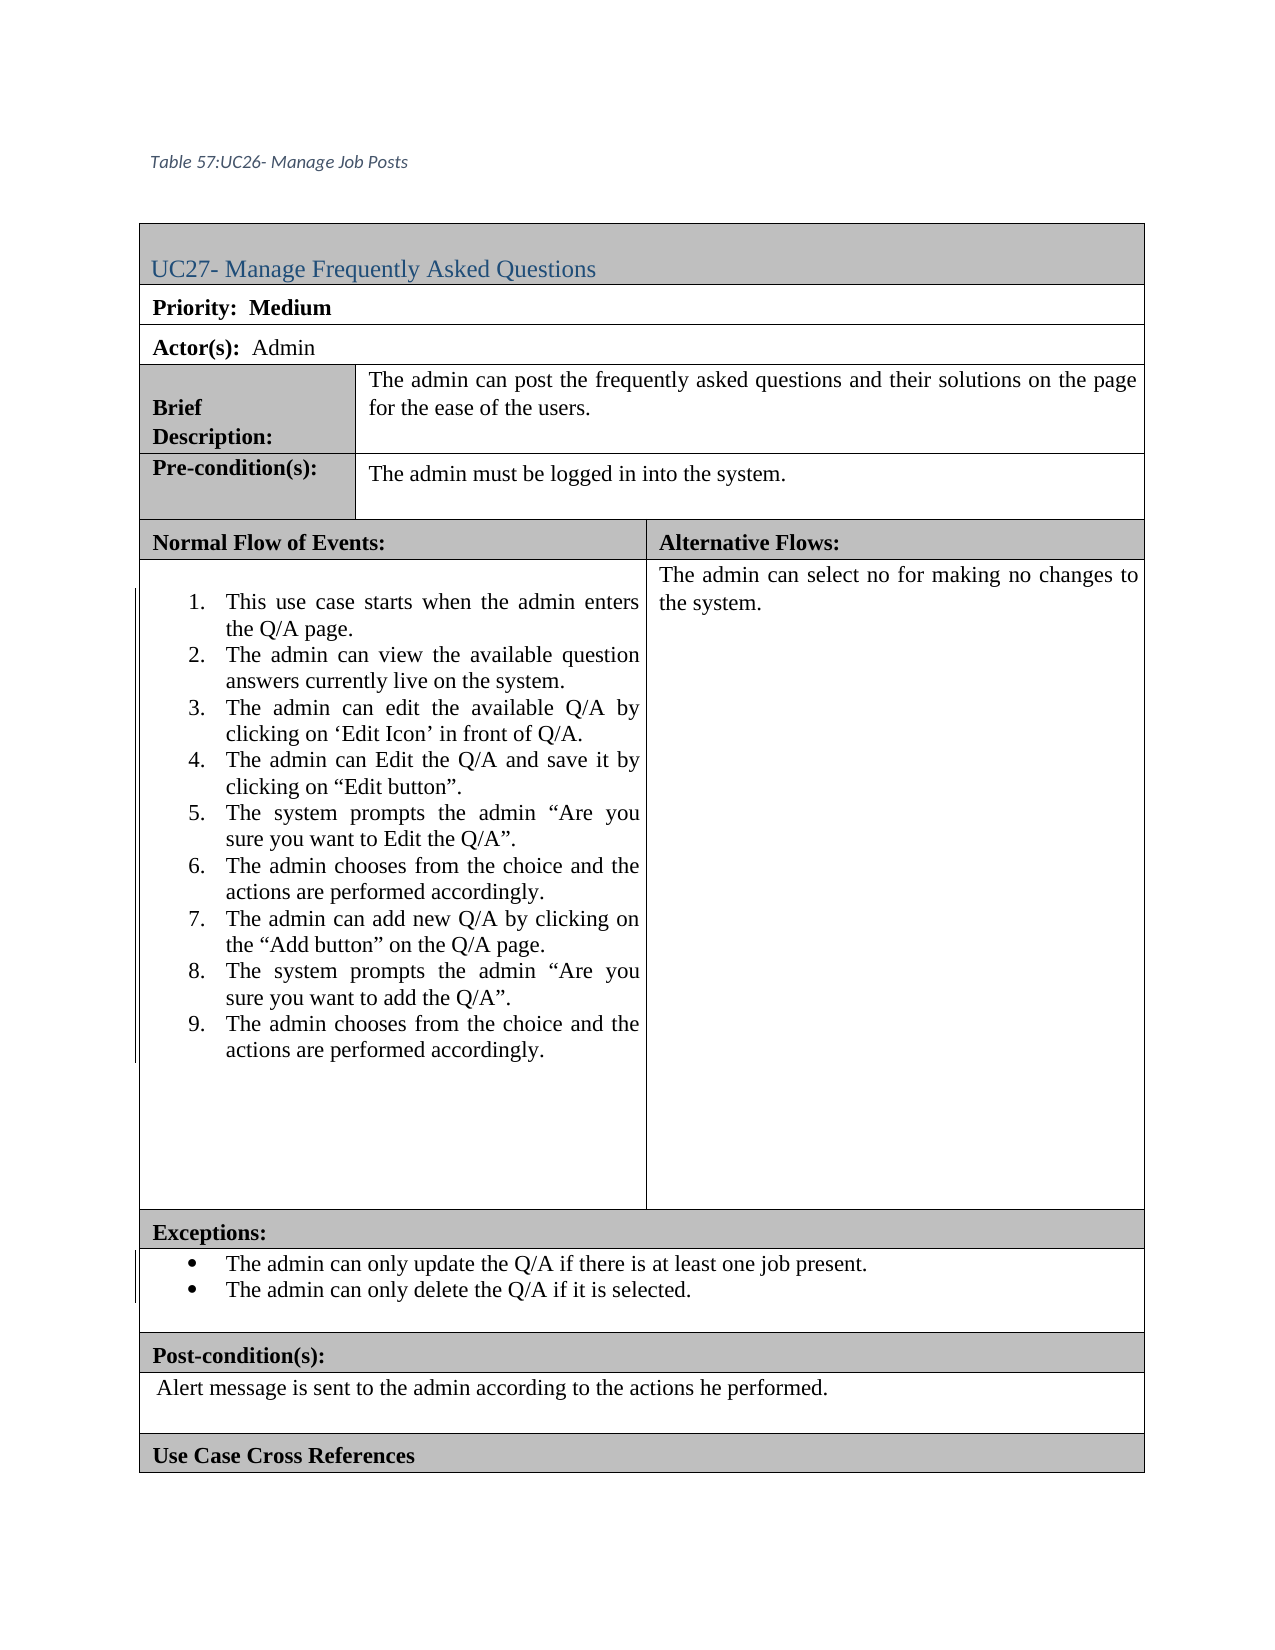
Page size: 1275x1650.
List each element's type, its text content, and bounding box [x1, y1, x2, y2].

table_header UC27- Manage Frequently Asked Questions [140, 224, 1144, 284]
table_cell Post-condition(s): [140, 1333, 1144, 1372]
table_cell The admin can post the frequently asked questions and their solutions on the page for the ease of the users. [356, 365, 1144, 453]
table_cell Use Case Cross References [140, 1434, 1144, 1472]
table_cell The admin can only update the Q/A if there is at least one job present. The admin can only delete the Q/A if it is selected. [140, 1249, 1144, 1332]
table_cell Priority: Medium [140, 285, 1144, 323]
table_cell Alternative Flows: [647, 520, 1144, 559]
table_cell The admin can select no for making no changes to the system. [647, 560, 1144, 1208]
table_cell This use case starts when the admin enters the Q/A page. The admin can view the available question answers currently live on the system. The admin can edit the available Q/A by clicking on ‘Edit Icon’ in front of Q/A. The admin can Edit the Q/A and save it by clicking on “Edit button”. The system prompts the admin “Are you sure you want to Edit the Q/A”. The admin chooses from the choice and the actions are performed accordingly. The admin can add new Q/A by clicking on the “Add button” on the Q/A page. The system prompts the admin “Are you sure you want to add the Q/A”. The admin chooses from the choice and the actions are performed accordingly. [140, 560, 646, 1208]
table_cell The admin must be logged in into the system. [356, 454, 1144, 519]
table_cell Actor(s): Admin [140, 325, 1144, 364]
table_cell Exceptions: [140, 1210, 1144, 1248]
table_cell Alert message is sent to the admin according to the actions he performed. [140, 1373, 1144, 1432]
table_cell Normal Flow of Events: [140, 520, 646, 559]
table_cell Pre-condition(s): [140, 454, 355, 519]
table_cell Brief Description: [140, 365, 355, 453]
